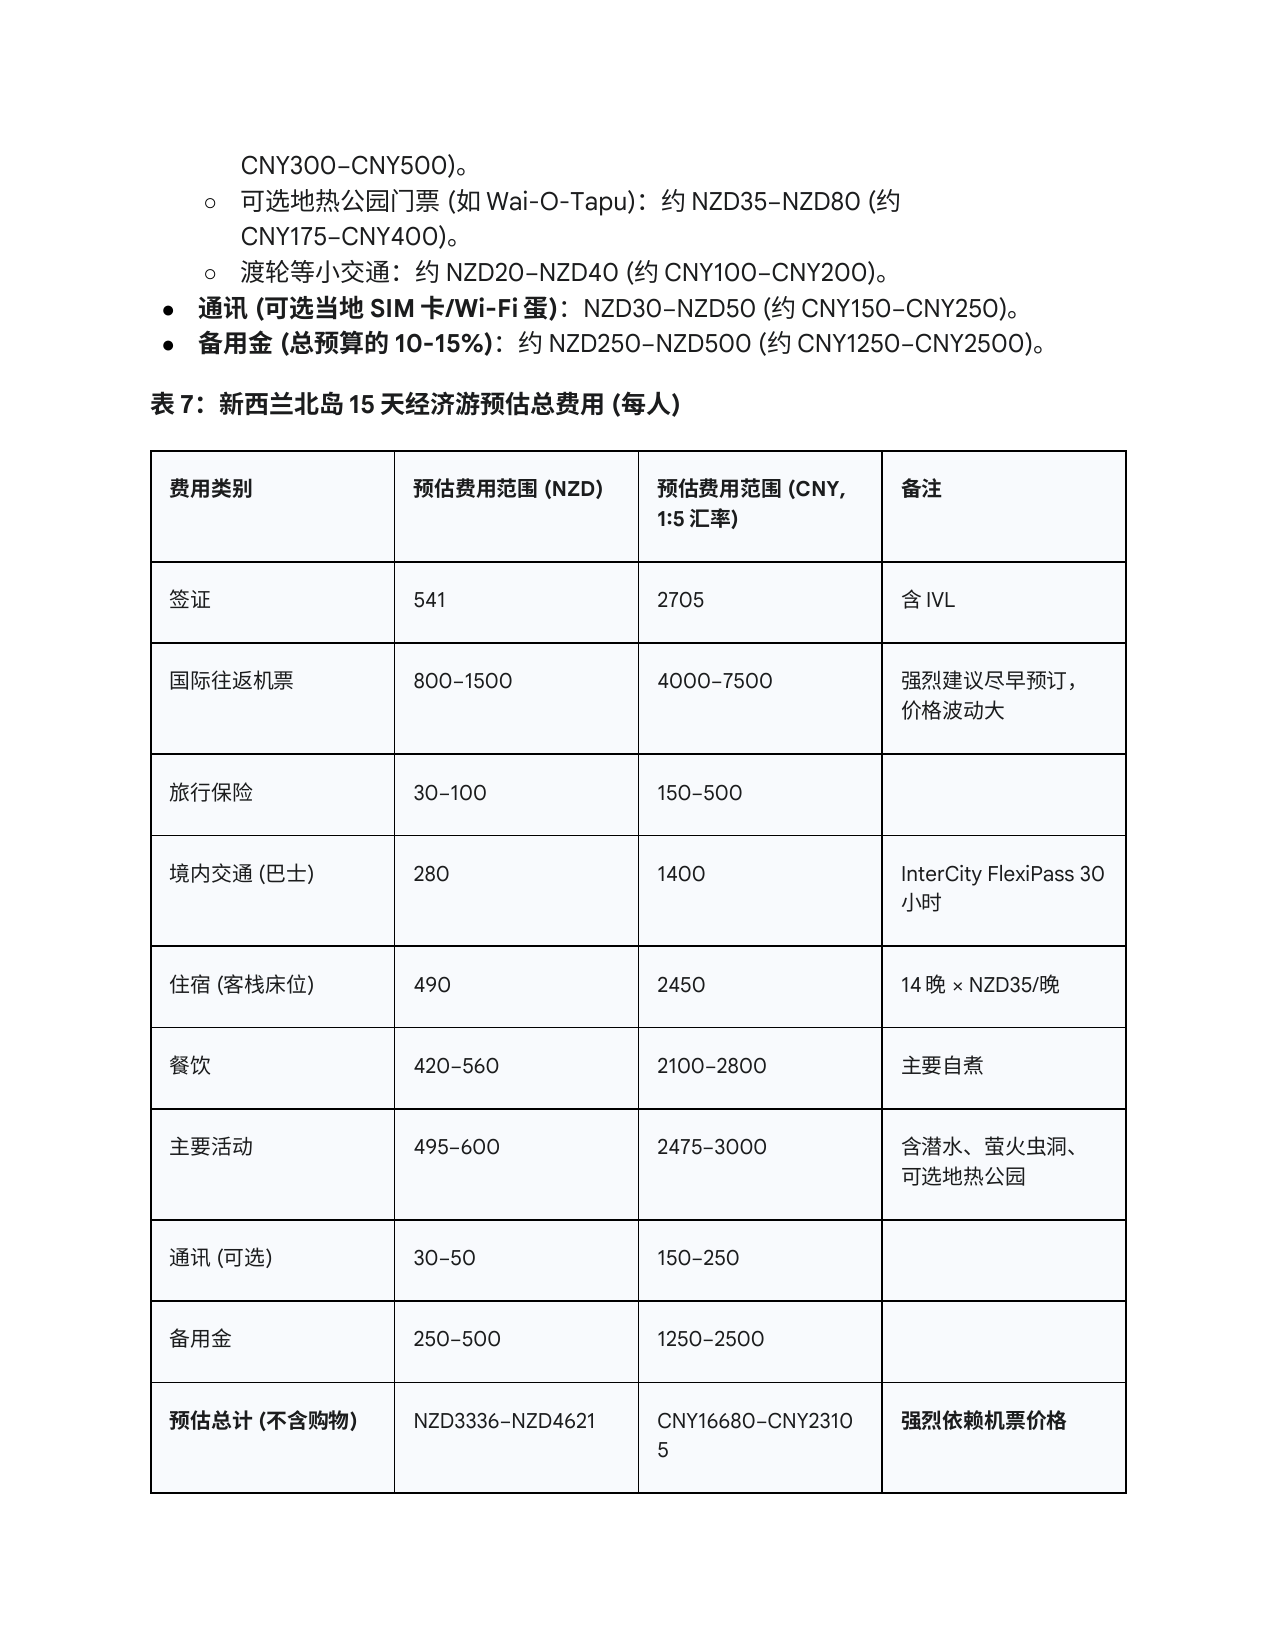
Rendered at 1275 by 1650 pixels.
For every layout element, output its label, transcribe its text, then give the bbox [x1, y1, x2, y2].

table_cell 预估总计 (不含购物) [152, 1383, 394, 1492]
table_cell 800−1500 [395, 644, 638, 753]
list 通讯 (可选当地SIM卡/Wi-Fi蛋)：NZD30−NZD50 (约CNY150−CNY250)。 [161, 293, 1125, 324]
table_cell 强烈依赖机票价格 [883, 1383, 1125, 1492]
table_cell 2705 [639, 563, 881, 642]
list 可选地热公园门票 (如Wai-O-Tapu)：约NZD35−NZD80 (约CNY175−CNY400)。 [203, 186, 1125, 253]
table_cell [883, 1302, 1125, 1381]
table_cell 含潜水、萤火虫洞、可选地热公园 [883, 1110, 1125, 1219]
table_cell 150−250 [639, 1221, 881, 1300]
list 渡轮等小交通：约NZD20−NZD40 (约CNY100−CNY200)。 [203, 257, 1125, 288]
table_header 预估费用范围 (CNY, 1:5汇率) [639, 452, 881, 561]
table_cell 境内交通 (巴士) [152, 836, 394, 945]
table_cell 1400 [639, 836, 881, 945]
text 表7：新西兰北岛15天经济游预估总费用 (每人) [150, 389, 1125, 421]
table_cell 签证 [152, 563, 394, 642]
table_cell 490 [395, 947, 638, 1027]
table_cell 备用金 [152, 1302, 394, 1381]
list 备用金 (总预算的10-15%)：约NZD250−NZD500 (约CNY1250−CNY2500)。 [161, 329, 1125, 360]
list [203, 150, 1125, 181]
table_header 备注 [883, 452, 1125, 561]
table_header 费用类别 [152, 452, 394, 561]
table_cell 2450 [639, 947, 881, 1027]
table_cell 495−600 [395, 1110, 638, 1219]
table_cell 主要自煮 [883, 1028, 1125, 1108]
table_cell 2475−3000 [639, 1110, 881, 1219]
table_cell 1250−2500 [639, 1302, 881, 1381]
table_cell 280 [395, 836, 638, 945]
table_cell 250−500 [395, 1302, 638, 1381]
table_cell 30−50 [395, 1221, 638, 1300]
table_cell 餐饮 [152, 1028, 394, 1108]
table_cell 150−500 [639, 755, 881, 834]
table_cell 主要活动 [152, 1110, 394, 1219]
table_cell 4000−7500 [639, 644, 881, 753]
table_cell InterCity FlexiPass 30小时 [883, 836, 1125, 945]
table_cell 通讯 (可选) [152, 1221, 394, 1300]
table_cell 2100−2800 [639, 1028, 881, 1108]
table_cell 旅行保险 [152, 755, 394, 834]
table_cell 强烈建议尽早预订，价格波动大 [883, 644, 1125, 753]
table_cell CNY16680−CNY23105 [639, 1383, 881, 1492]
table_cell [883, 755, 1125, 834]
table_cell 住宿 (客栈床位) [152, 947, 394, 1027]
table_cell 含IVL [883, 563, 1125, 642]
table_cell 30−100 [395, 755, 638, 834]
table_cell [883, 1221, 1125, 1300]
table_cell 14晚 × NZD35/晚 [883, 947, 1125, 1027]
table_header 预估费用范围 (NZD) [395, 452, 638, 561]
table_cell 541 [395, 563, 638, 642]
table_cell 420−560 [395, 1028, 638, 1108]
table_cell 国际往返机票 [152, 644, 394, 753]
table_cell NZD3336−NZD4621 [395, 1383, 638, 1492]
